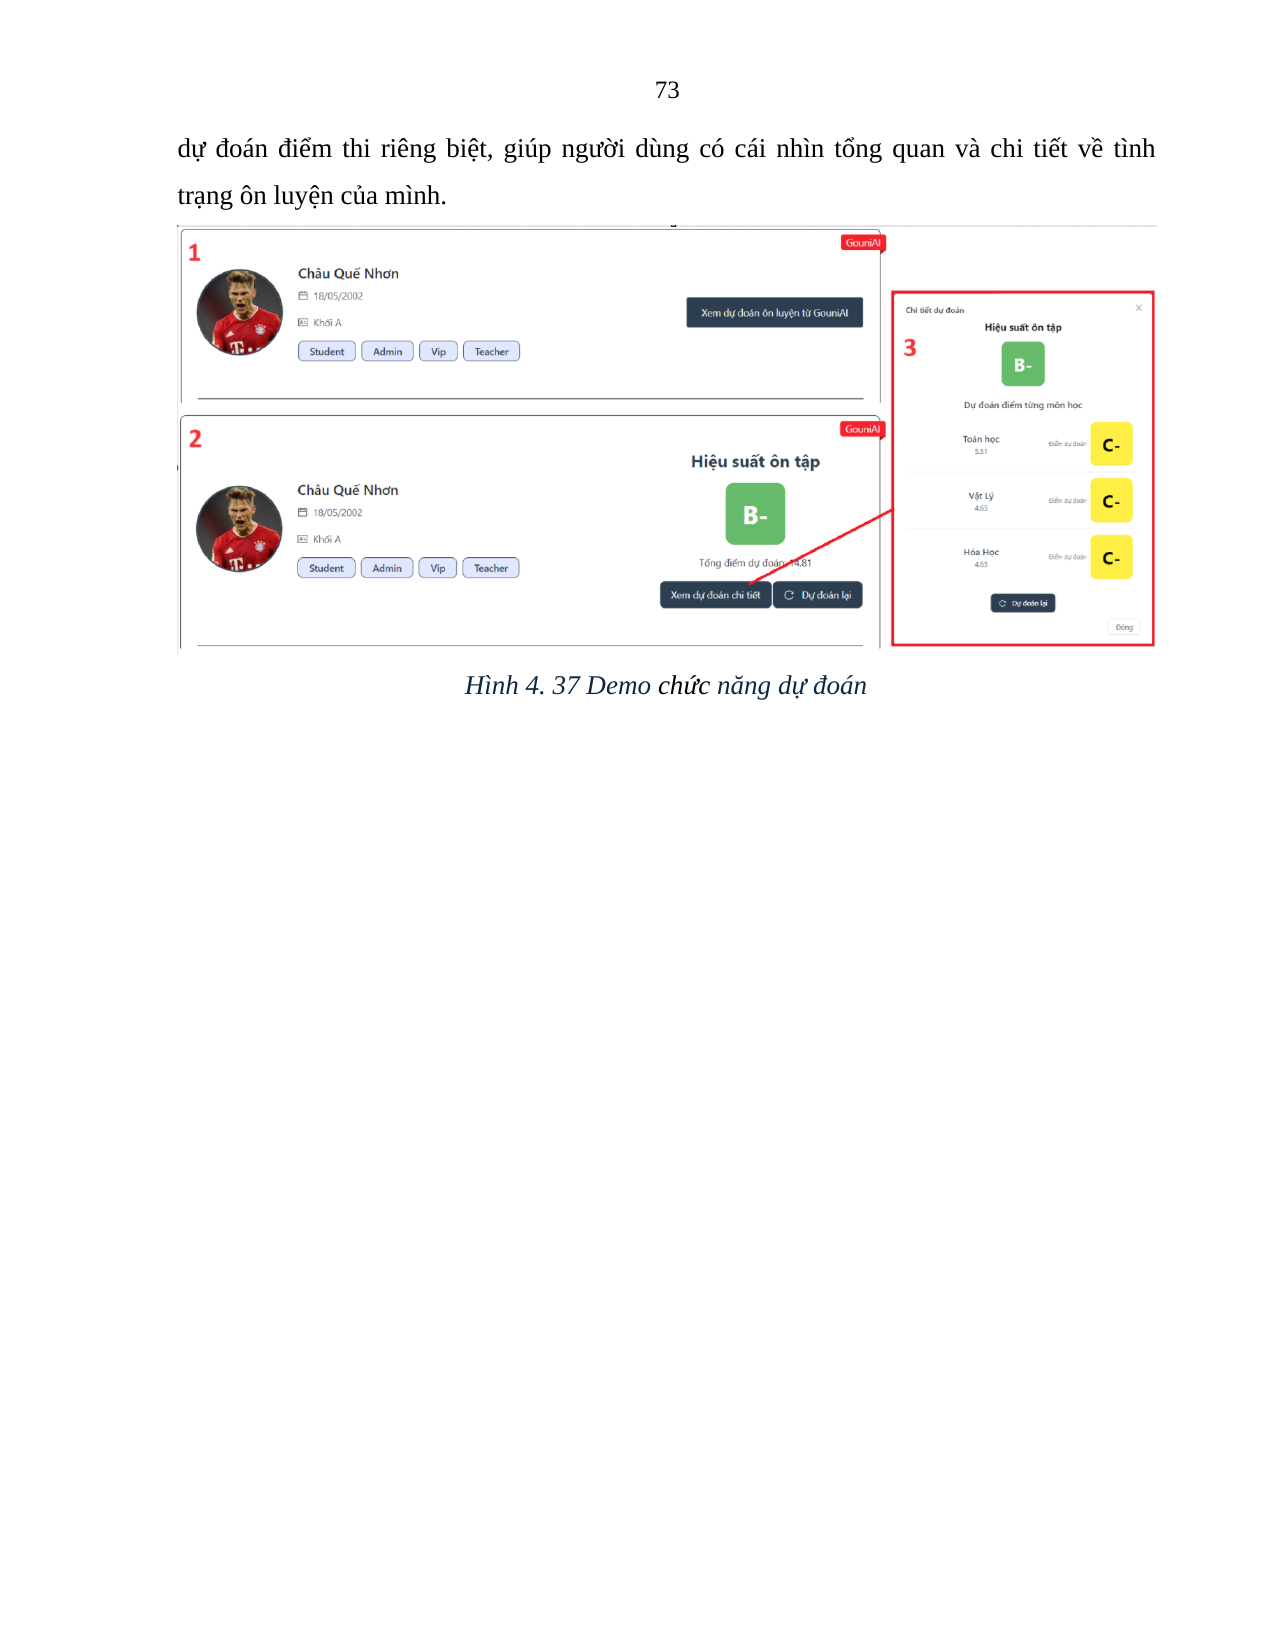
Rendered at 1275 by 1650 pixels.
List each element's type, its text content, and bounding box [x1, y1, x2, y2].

text Hình 4. 37 Demo chức năng dự đoán [177, 669, 1157, 700]
picture [177, 225, 1157, 655]
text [177, 132, 1157, 210]
